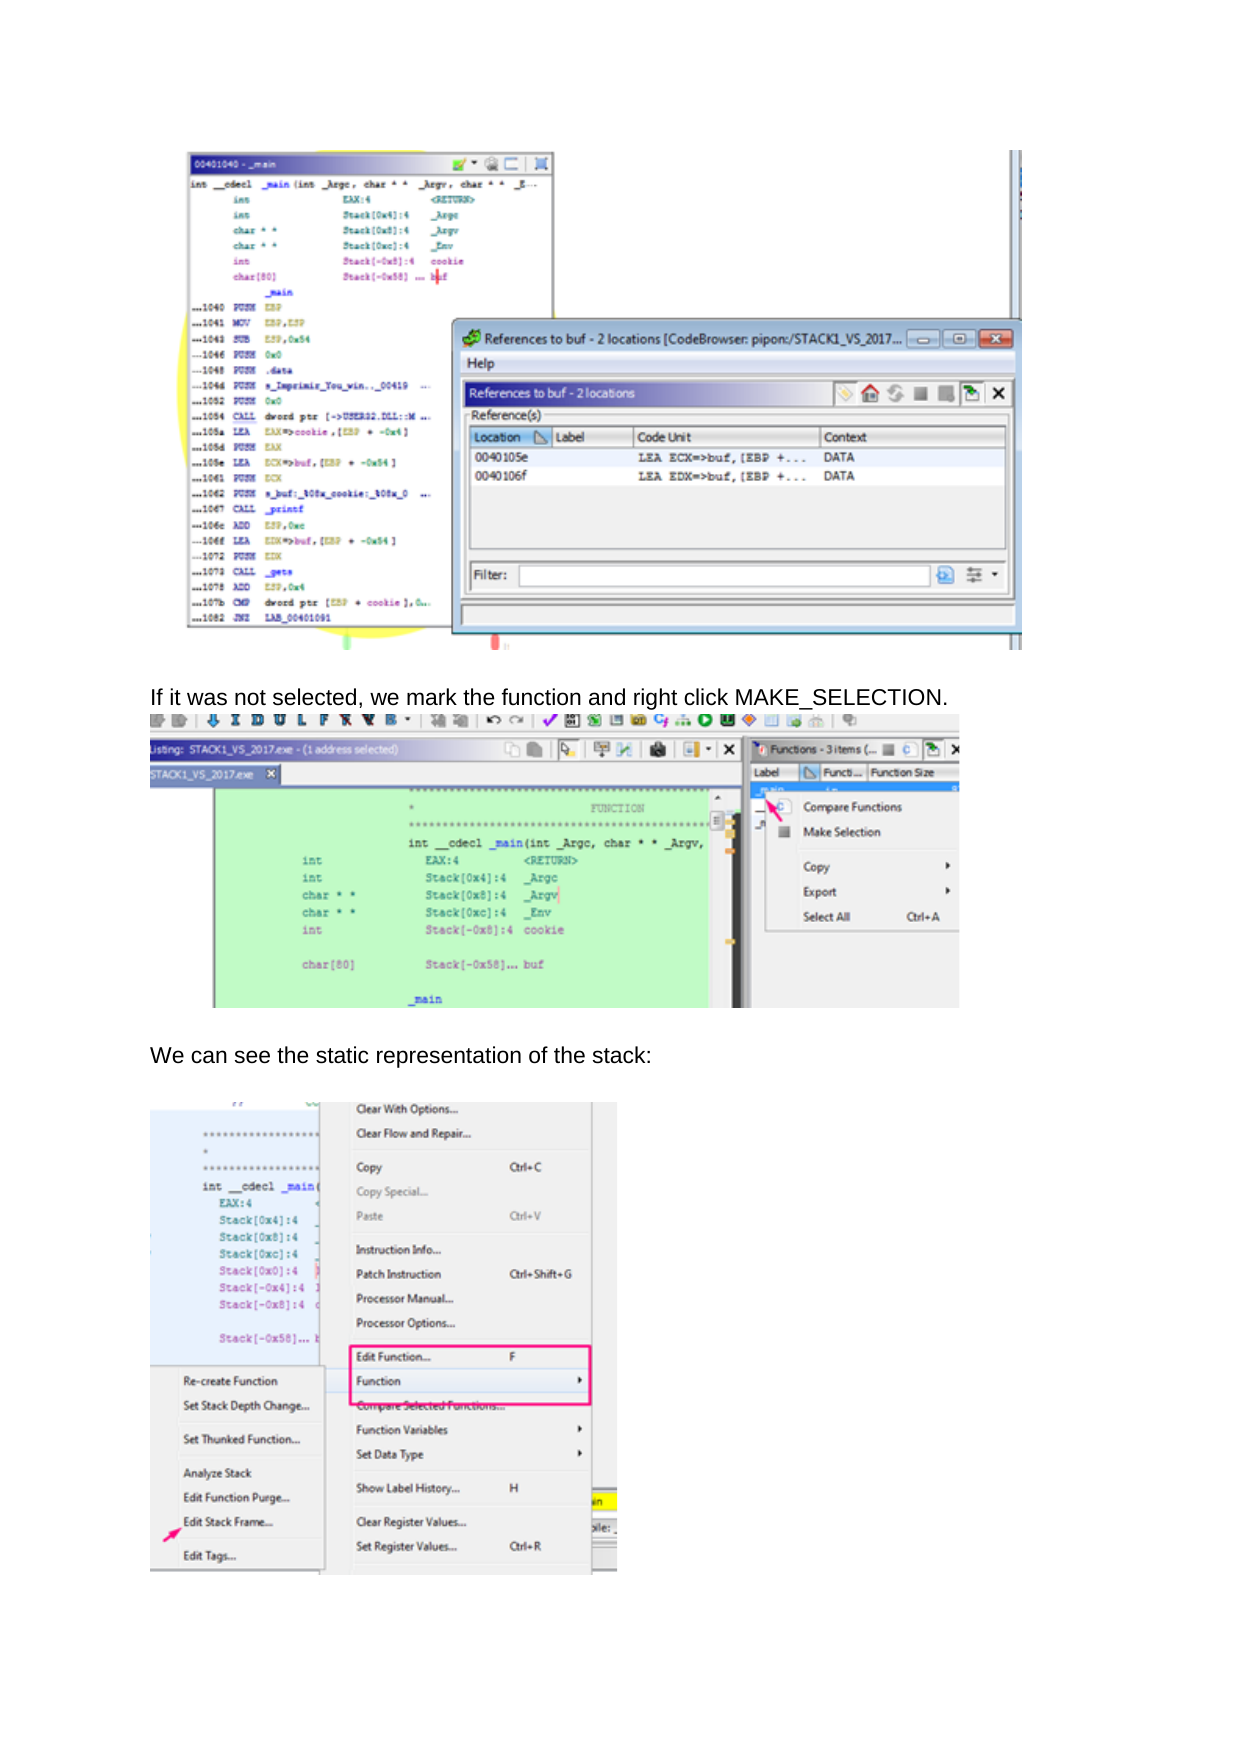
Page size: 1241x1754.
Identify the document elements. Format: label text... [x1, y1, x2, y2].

picture [150, 150, 1022, 650]
text If it was not selected, we mark the function and right click MAKE_SELECTION. [150, 684, 1090, 710]
picture [150, 714, 960, 1008]
text We can see the static representation of the stack: [150, 1042, 1090, 1068]
picture [150, 1102, 618, 1575]
